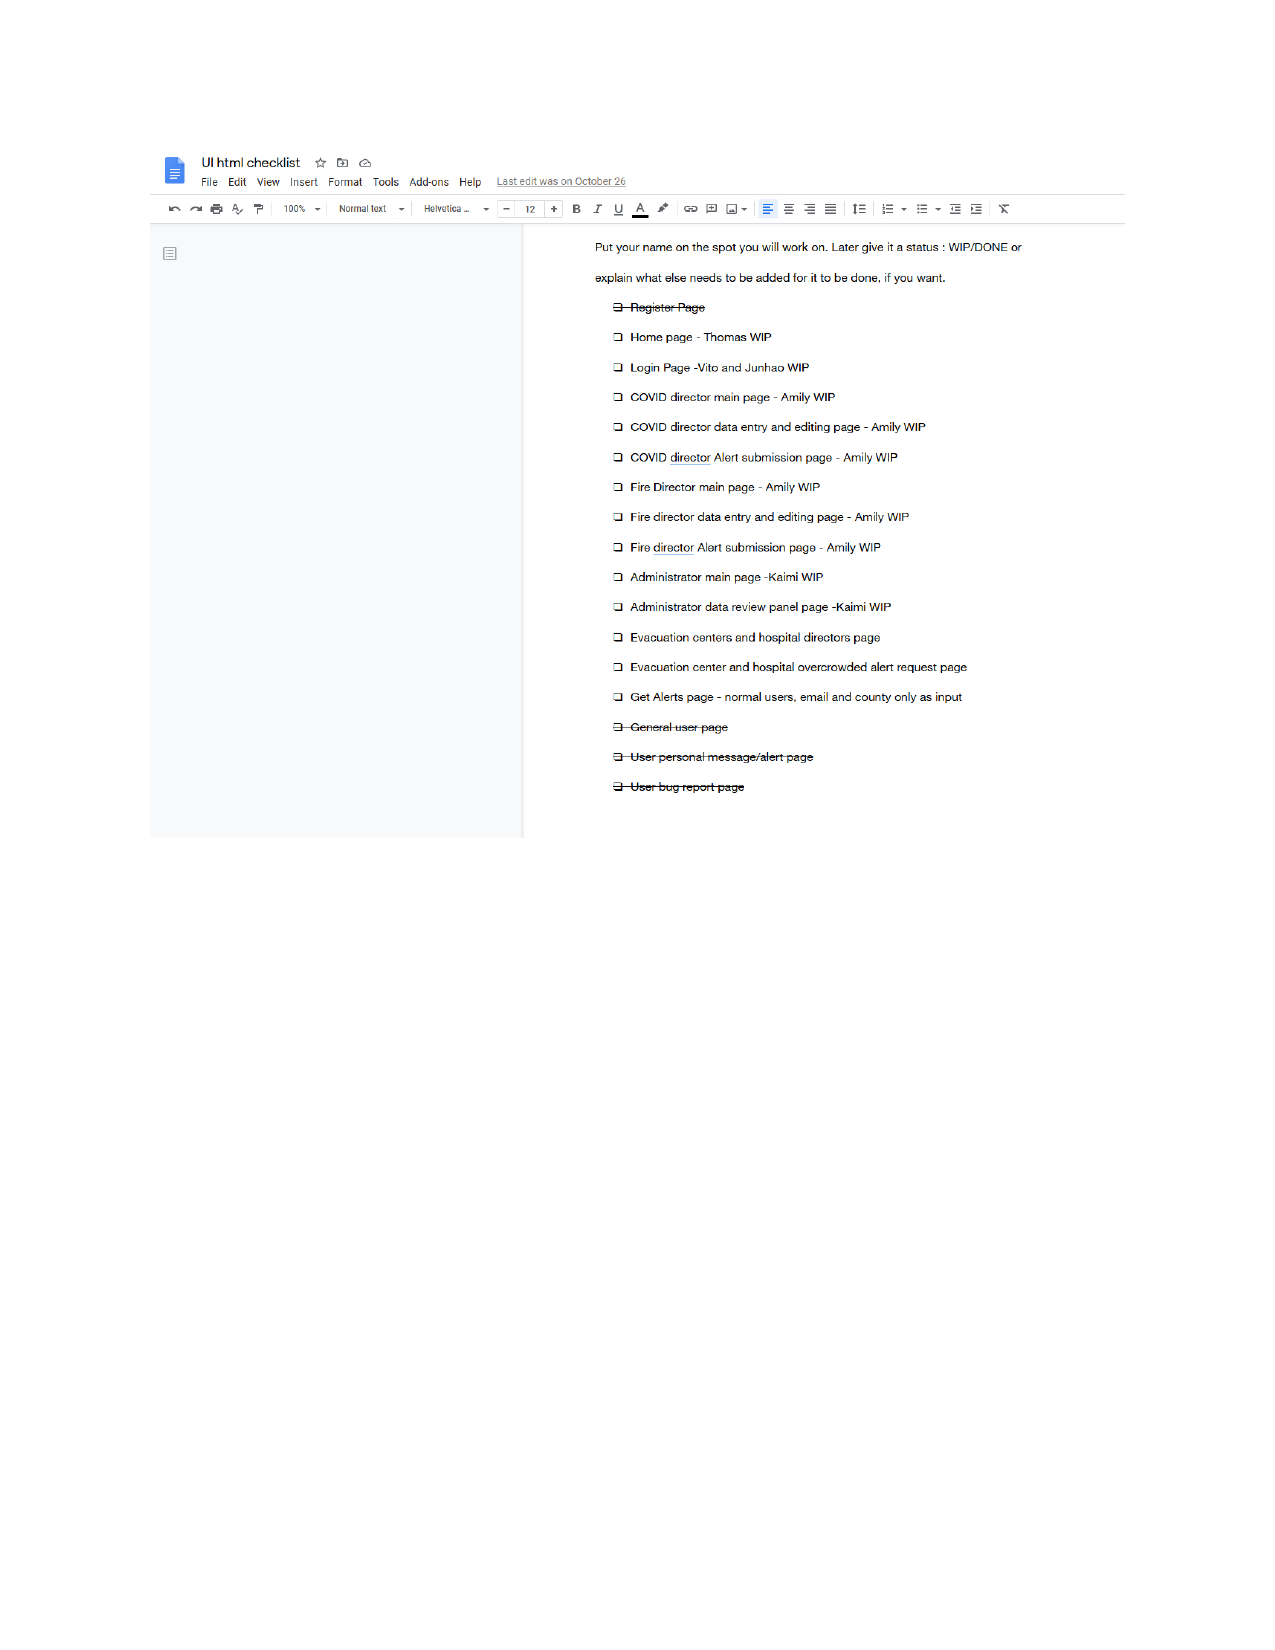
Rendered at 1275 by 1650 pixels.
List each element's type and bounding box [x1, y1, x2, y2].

picture [150, 150, 1125, 838]
